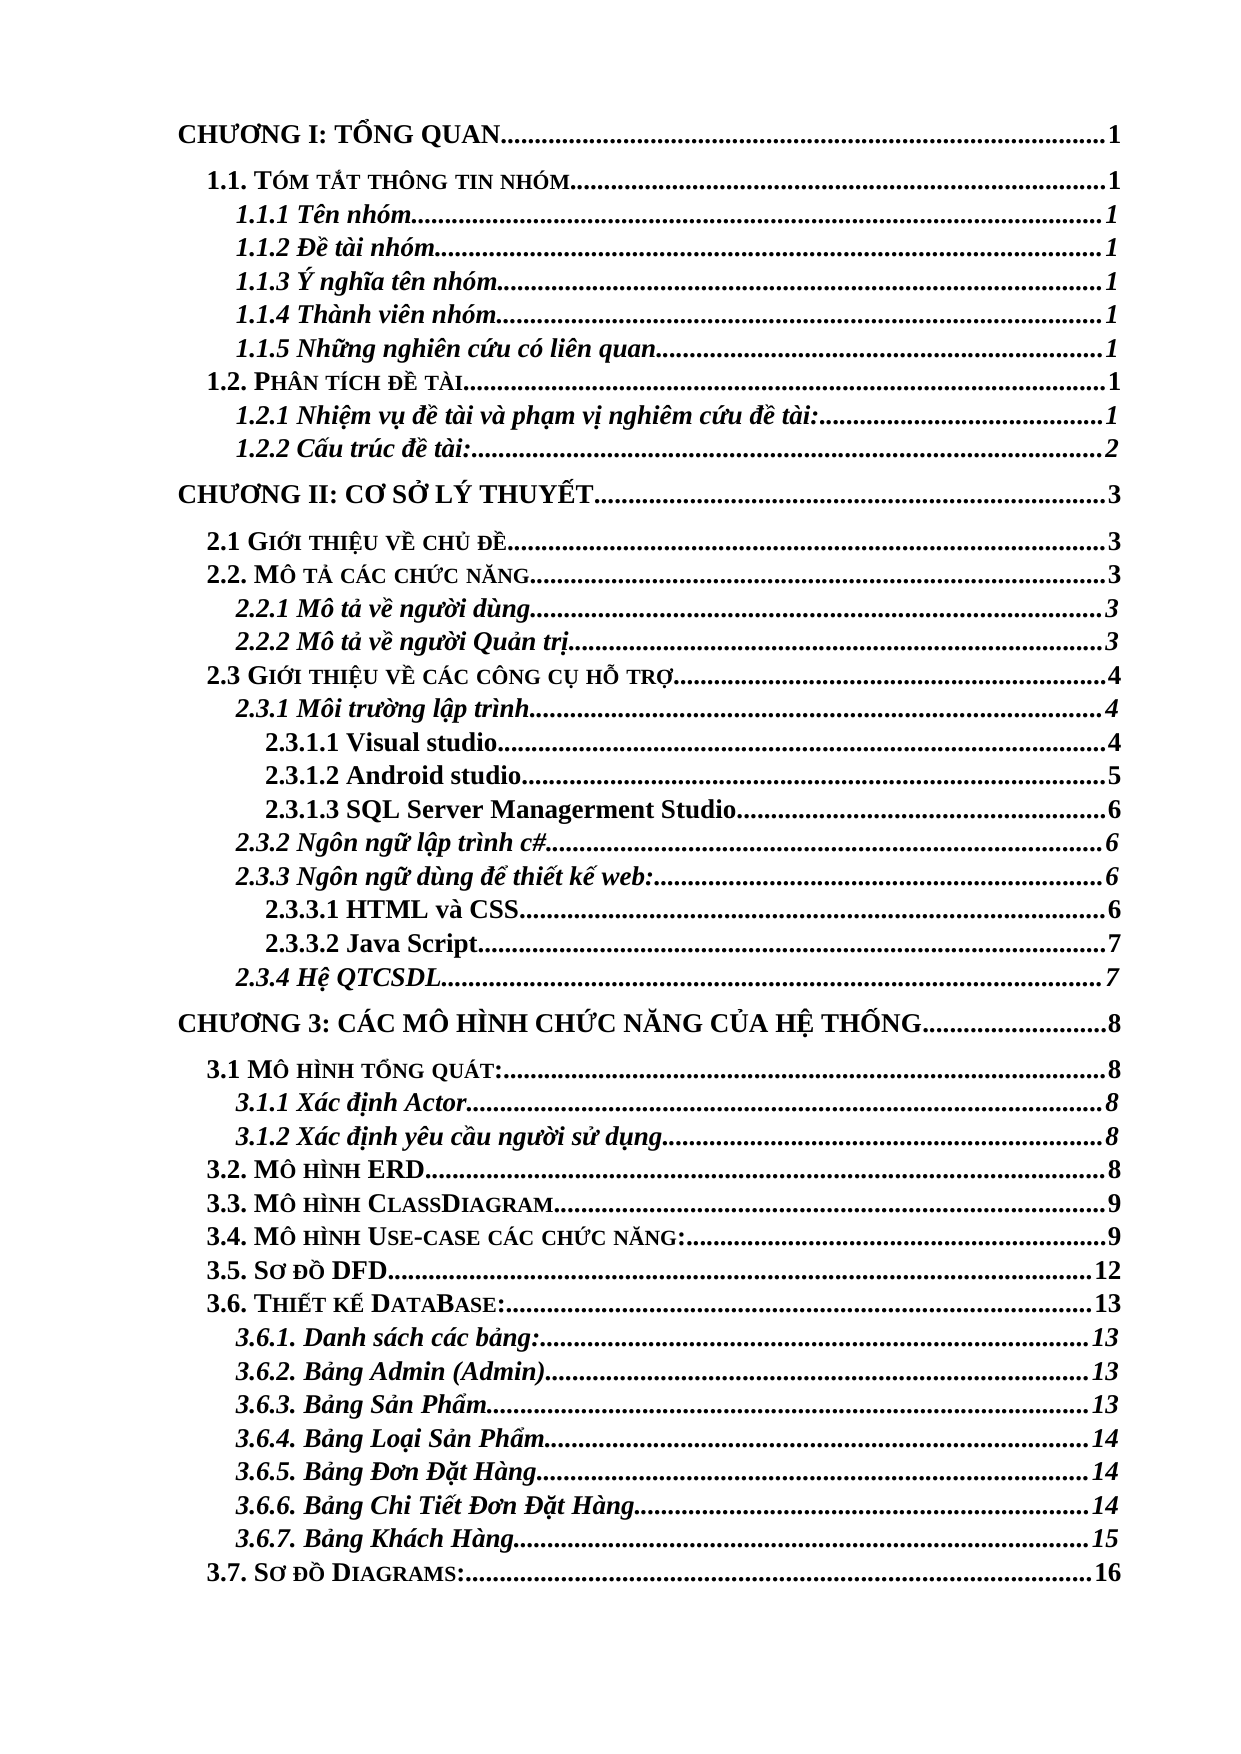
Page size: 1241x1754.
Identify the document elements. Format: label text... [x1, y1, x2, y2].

text 2.3 Giới thiệu về các công cụ hỗ trợ 4 [206, 659, 1122, 690]
text 1.2.2 Cấu trúc đề tài: 2 [236, 432, 1122, 464]
text 3.4. Mô hình Use-case các chức năng: 9 [206, 1220, 1122, 1252]
text 3.6. Thiết kế DataBase: 13 [206, 1287, 1122, 1319]
text 2.2. Mô tả các chức năng 3 [206, 558, 1122, 589]
text 3.1.2 Xác định yêu cầu người sử dụng 8 [236, 1120, 1122, 1151]
text CHƯƠNG 3: CÁC MÔ HÌNH CHỨC NĂNG CỦA HỆ THỐNG 8 [177, 1007, 1122, 1038]
text 2.3.2 Ngôn ngữ lập trình c# 6 [236, 826, 1122, 858]
text 3.6.5. Bảng Đơn Đặt Hàng 14 [236, 1455, 1122, 1486]
text 1.1.3 Ý nghĩa tên nhóm 1 [236, 265, 1122, 296]
text CHƯƠNG I: TỔNG QUAN 1 [177, 118, 1122, 149]
text 3.6.6. Bảng Chi Tiết Đơn Đặt Hàng 14 [236, 1489, 1122, 1520]
text 3.6.2. Bảng Admin (Admin) 13 [236, 1354, 1122, 1386]
text 3.3. Mô hình ClassDiagram 9 [206, 1187, 1122, 1218]
text 2.3.3.1 HTML và CSS 6 [265, 893, 1122, 925]
text 3.6.4. Bảng Loại Sản Phẩm 14 [236, 1422, 1122, 1453]
text 2.3.3 Ngôn ngữ dùng để thiết kế web: 6 [236, 860, 1122, 891]
text 1.1.4 Thành viên nhóm 1 [236, 298, 1122, 329]
text CHƯƠNG II: CƠ SỞ LÝ THUYẾT 3 [177, 478, 1122, 510]
text 3.7. Sơ đồ Diagrams: 16 [206, 1556, 1122, 1587]
text 2.3.1.2 Android studio 5 [265, 759, 1122, 791]
text 2.3.1.3 SQL Server Managerment Studio 6 [265, 793, 1122, 824]
text 3.6.7. Bảng Khách Hàng 15 [236, 1522, 1122, 1553]
text 2.3.1 Môi trường lập trình 4 [236, 692, 1122, 723]
text 2.2.2 Mô tả về người Quản trị 3 [236, 625, 1122, 656]
text 2.2.1 Mô tả về người dùng 3 [236, 592, 1122, 623]
text 3.5. Sơ đồ DFD 12 [206, 1254, 1122, 1285]
text 2.1 Giới thiệu về chủ đề 3 [206, 524, 1122, 556]
text 3.1.1 Xác định Actor 8 [236, 1086, 1122, 1117]
text 3.2. Mô hình ERD 8 [206, 1153, 1122, 1184]
text 1.1.5 Những nghiên cứu có liên quan 1 [236, 332, 1122, 363]
text 3.6.3. Bảng Sản Phẩm 13 [236, 1388, 1122, 1419]
text 3.6.1. Danh sách các bảng: 13 [236, 1321, 1122, 1352]
text 2.3.1.1 Visual studio 4 [265, 726, 1122, 757]
text 1.1. Tóm tắt thông tin nhóm 1 [206, 164, 1122, 195]
text 1.2.1 Nhiệm vụ đề tài và phạm vị nghiêm cứu đề tài: 1 [236, 399, 1122, 430]
text 1.2. Phân tích đề tài 1 [206, 365, 1122, 397]
text 2.3.3.2 Java Script 7 [265, 927, 1122, 958]
text 3.1 Mô hình tổng quát: 8 [206, 1053, 1122, 1084]
text 2.3.4 Hệ QTCSDL 7 [236, 961, 1122, 992]
text 1.1.2 Đề tài nhóm 1 [236, 231, 1122, 262]
text 1.1.1 Tên nhóm 1 [236, 198, 1122, 229]
